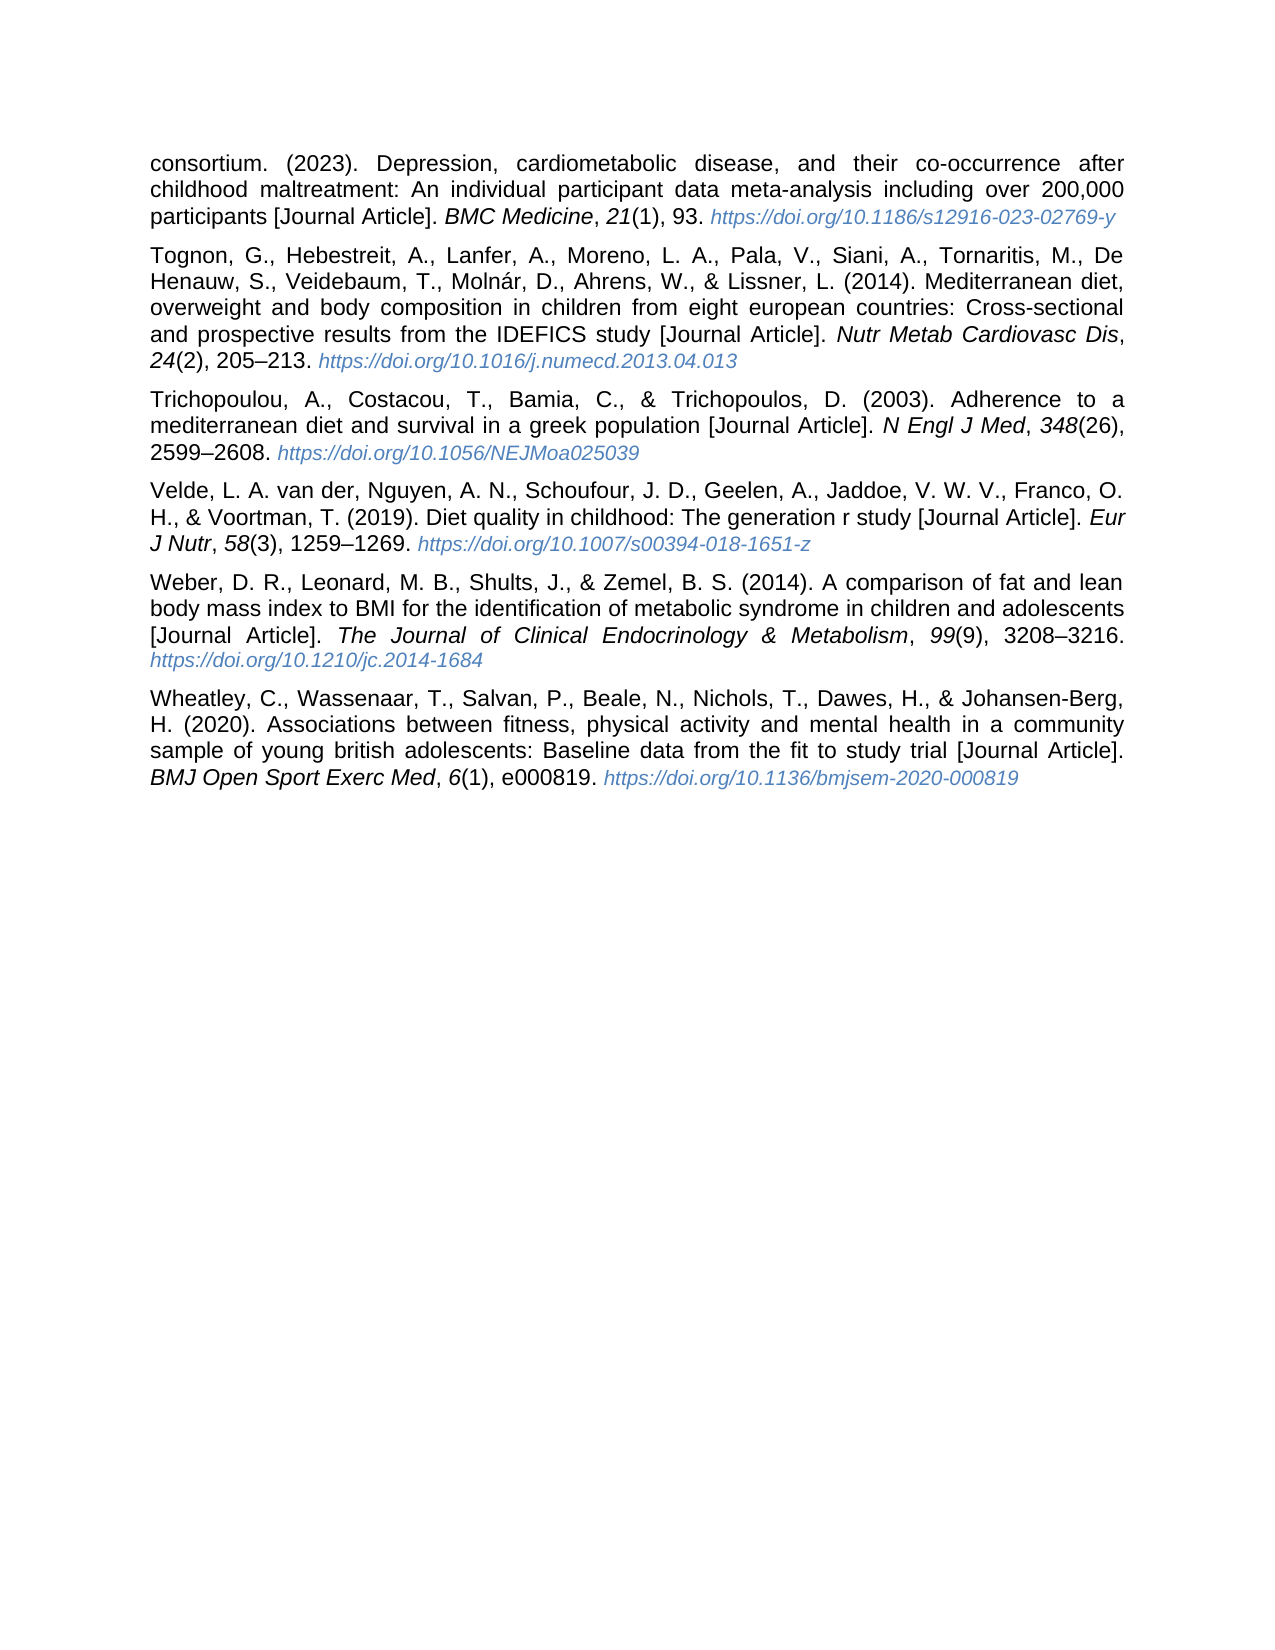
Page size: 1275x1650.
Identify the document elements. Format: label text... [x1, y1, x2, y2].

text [150, 150, 1125, 229]
text Tognon, G., Hebestreit, A., Lanfer, A., Moreno, L. A., Pala, V., Siani, A., Tornaritis, M., De Henauw, S., Veidebaum, T., Molnár, D., Ahrens, W., & Lissner, L. (2014). Mediterranean diet, overweight and body composition in children from eight european countries: Cross-sectional and prospective results from the IDEFICS study [Journal Article]. Nutr Metab Cardiovasc Dis, 24(2), 205–213. https://doi.org/10.1016/j.numecd.2013.04.013 [150, 242, 1125, 373]
text Wheatley, C., Wassenaar, T., Salvan, P., Beale, N., Nichols, T., Dawes, H., & Johansen-Berg, H. (2020). Associations between fitness, physical activity and mental health in a community sample of young british adolescents: Baseline data from the fit to study trial [Journal Article]. BMJ Open Sport Exerc Med, 6(1), e000819. https://doi.org/10.1136/bmjsem-2020-000819 [150, 684, 1125, 790]
text Velde, L. A. van der, Nguyen, A. N., Schoufour, J. D., Geelen, A., Jaddoe, V. W. V., Franco, O. H., & Voortman, T. (2019). Diet quality in childhood: The generation r study [Journal Article]. Eur J Nutr, 58(3), 1259–1269. https://doi.org/10.1007/s00394-018-1651-z [150, 477, 1125, 556]
text Weber, D. R., Leonard, M. B., Shults, J., & Zemel, B. S. (2014). A comparison of fat and lean body mass index to BMI for the identification of metabolic syndrome in children and adolescents [Journal Article]. The Journal of Clinical Endocrinology & Metabolism, 99(9), 3208–3216. https://doi.org/10.1210/jc.2014-1684 [150, 569, 1125, 672]
text Trichopoulou, A., Costacou, T., Bamia, C., & Trichopoulos, D. (2003). Adherence to a mediterranean diet and survival in a greek population [Journal Article]. N Engl J Med, 348(26), 2599–2608. https://doi.org/10.1056/NEJMoa025039 [150, 386, 1125, 465]
